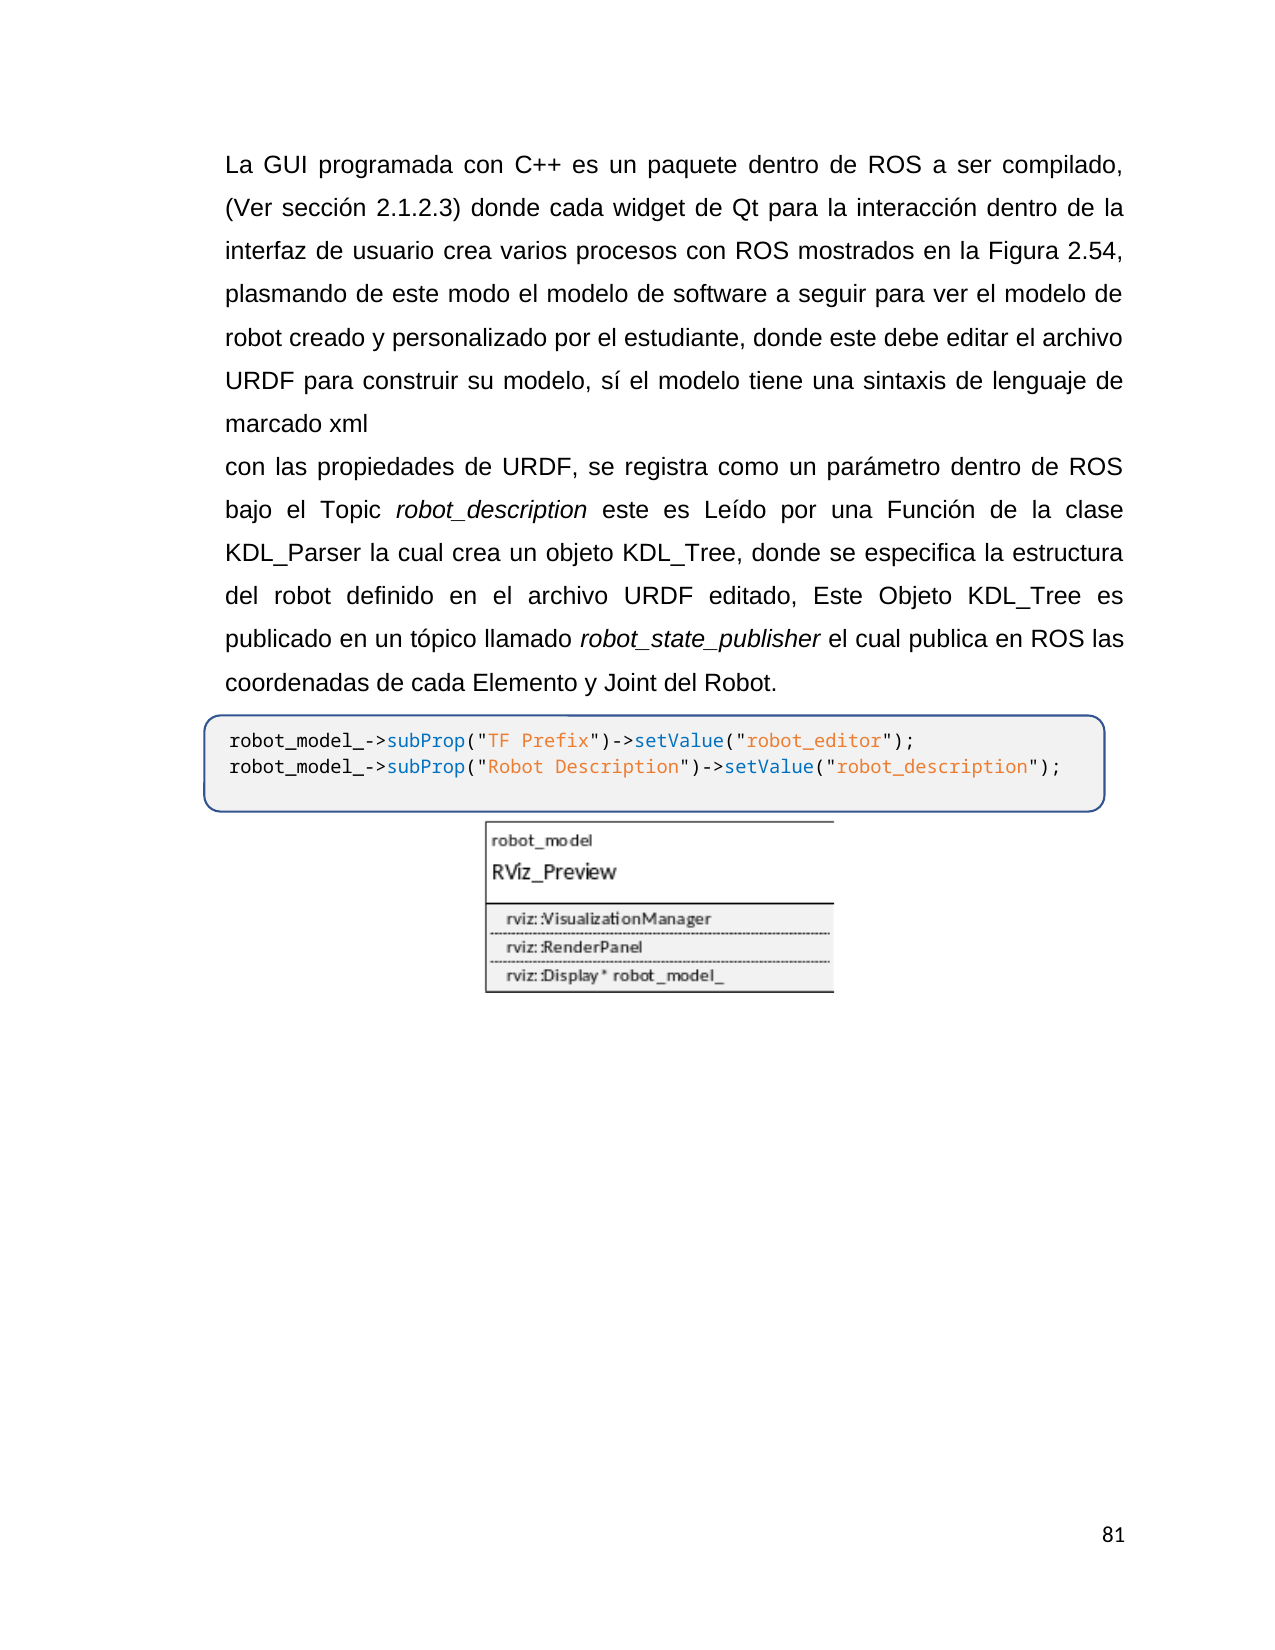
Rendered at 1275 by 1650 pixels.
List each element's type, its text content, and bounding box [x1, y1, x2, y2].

text La GUI programada con C++ es un paquete dentro de ROS a ser compilado, (Ver sección 2.1.2.3) donde cada widget de Qt para la interacción dentro de la interfaz de usuario crea varios procesos con ROS mostrados en la Figura 2.54, plasmando de este modo el modelo de software a seguir para ver el modelo de robot creado y personalizado por el estudiante, donde este debe editar el archivo URDF para construir su modelo, sí el modelo tiene una sintaxis de lenguaje de marcado xml [225, 150, 1125, 437]
text con las propiedades de URDF, se registra como un parámetro dentro de ROS bajo el Topic robot_description este es Leído por una Función de la clase KDL_Parser la cual crea un objeto KDL_Tree, donde se especifica la estructura del robot definido en el archivo URDF editado, Este Objeto KDL_Tree es publicado en un tópico llamado robot_state_publisher el cual publica en ROS las coordenadas de cada Elemento y Joint del Robot. [225, 452, 1125, 696]
